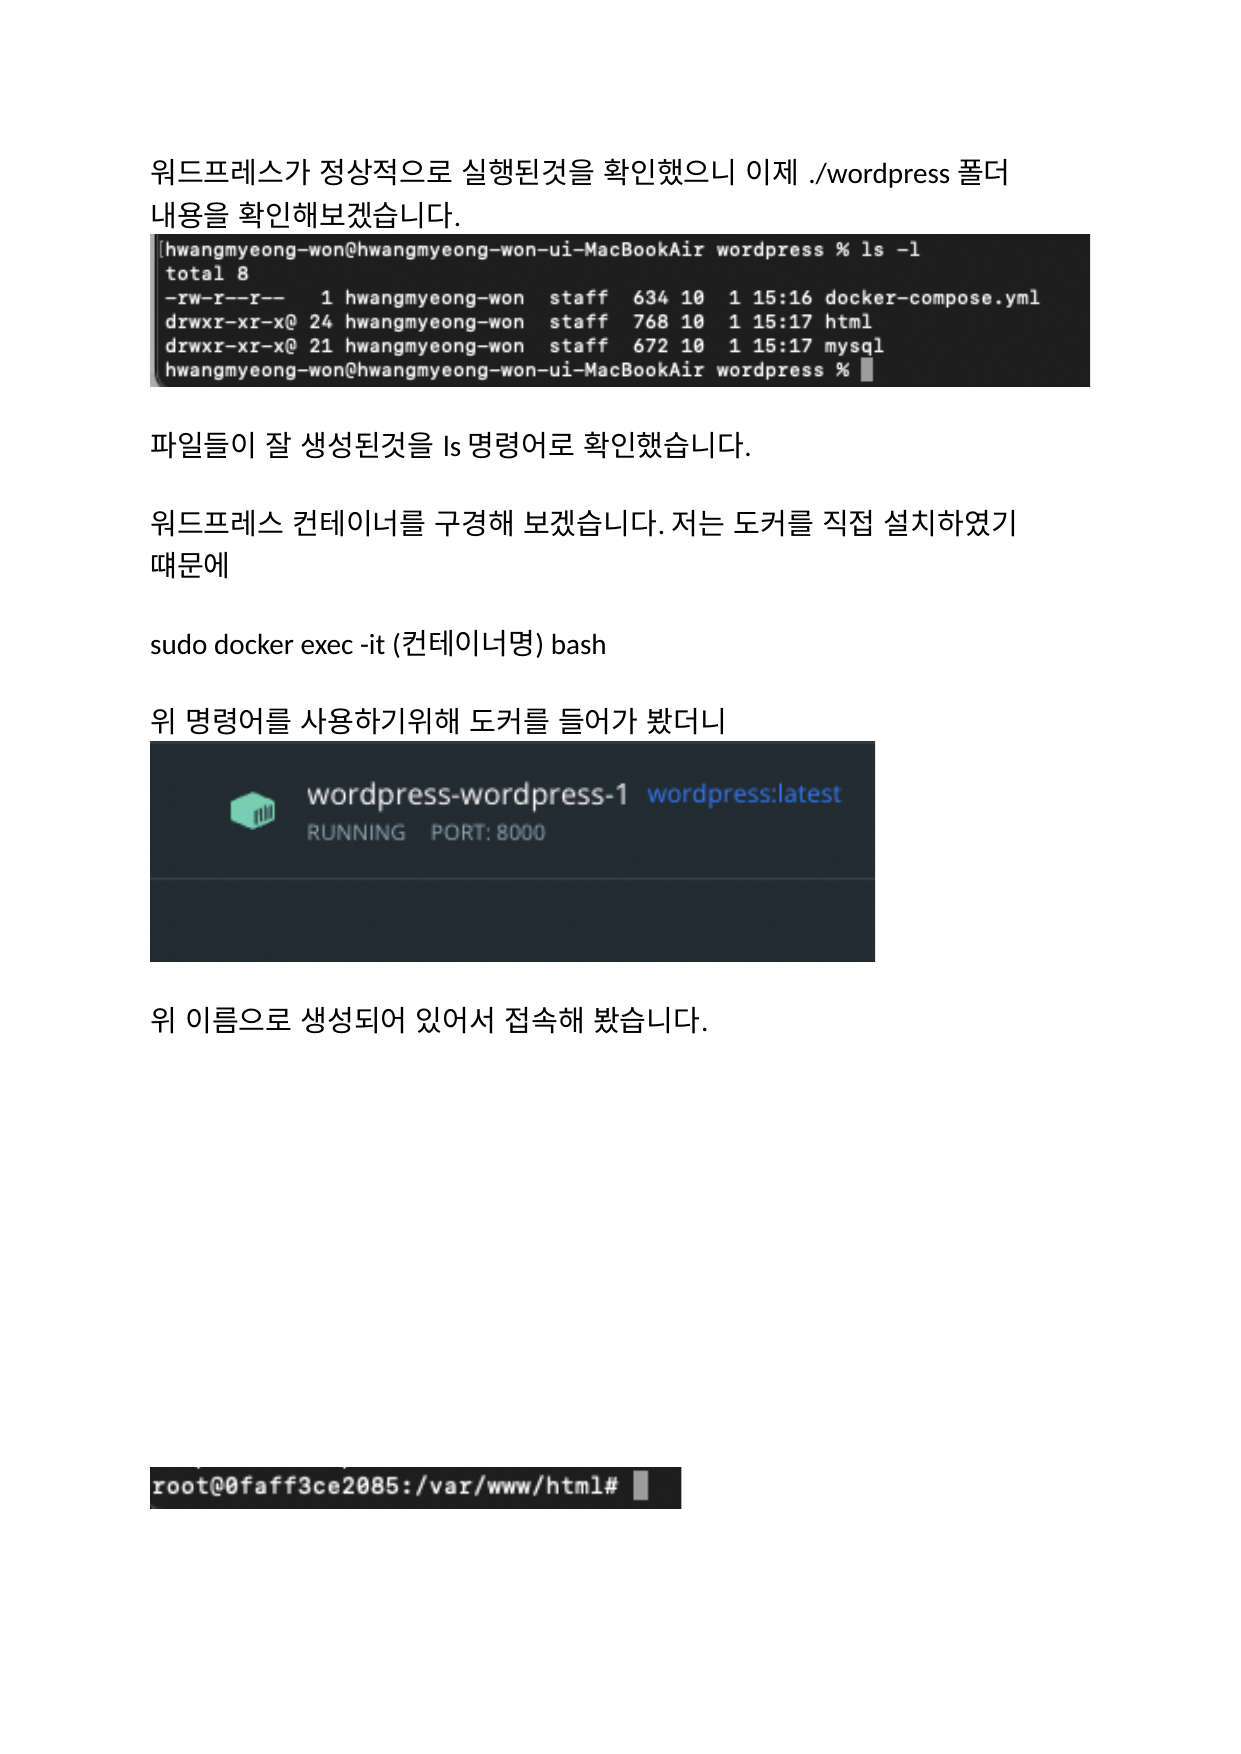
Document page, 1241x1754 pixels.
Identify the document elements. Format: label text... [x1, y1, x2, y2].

text 워드프레스가 정상적으로 실행된것을 확인했으니 이제 ./wordpress 폴더 내용을 확인해보겠습니다. [150, 150, 1090, 234]
text 위 이름으로 생성되어 있어서 접속해 봤습니다. [150, 997, 1090, 1040]
picture [150, 234, 1091, 387]
picture [150, 741, 876, 962]
text sudo docker exec -it (컨테이너명) bash [150, 621, 1090, 663]
text 워드프레스 컨테이너를 구경해 보겠습니다. 저는 도커를 직접 설치하였기 떄문에 [150, 501, 1090, 585]
text 파일들이 잘 생성된것을 ls 명령어로 확인했습니다. [150, 423, 1090, 465]
text 위 명령어를 사용하기위해 도커를 들어가 봤더니 [150, 699, 1090, 741]
picture [150, 1467, 682, 1509]
